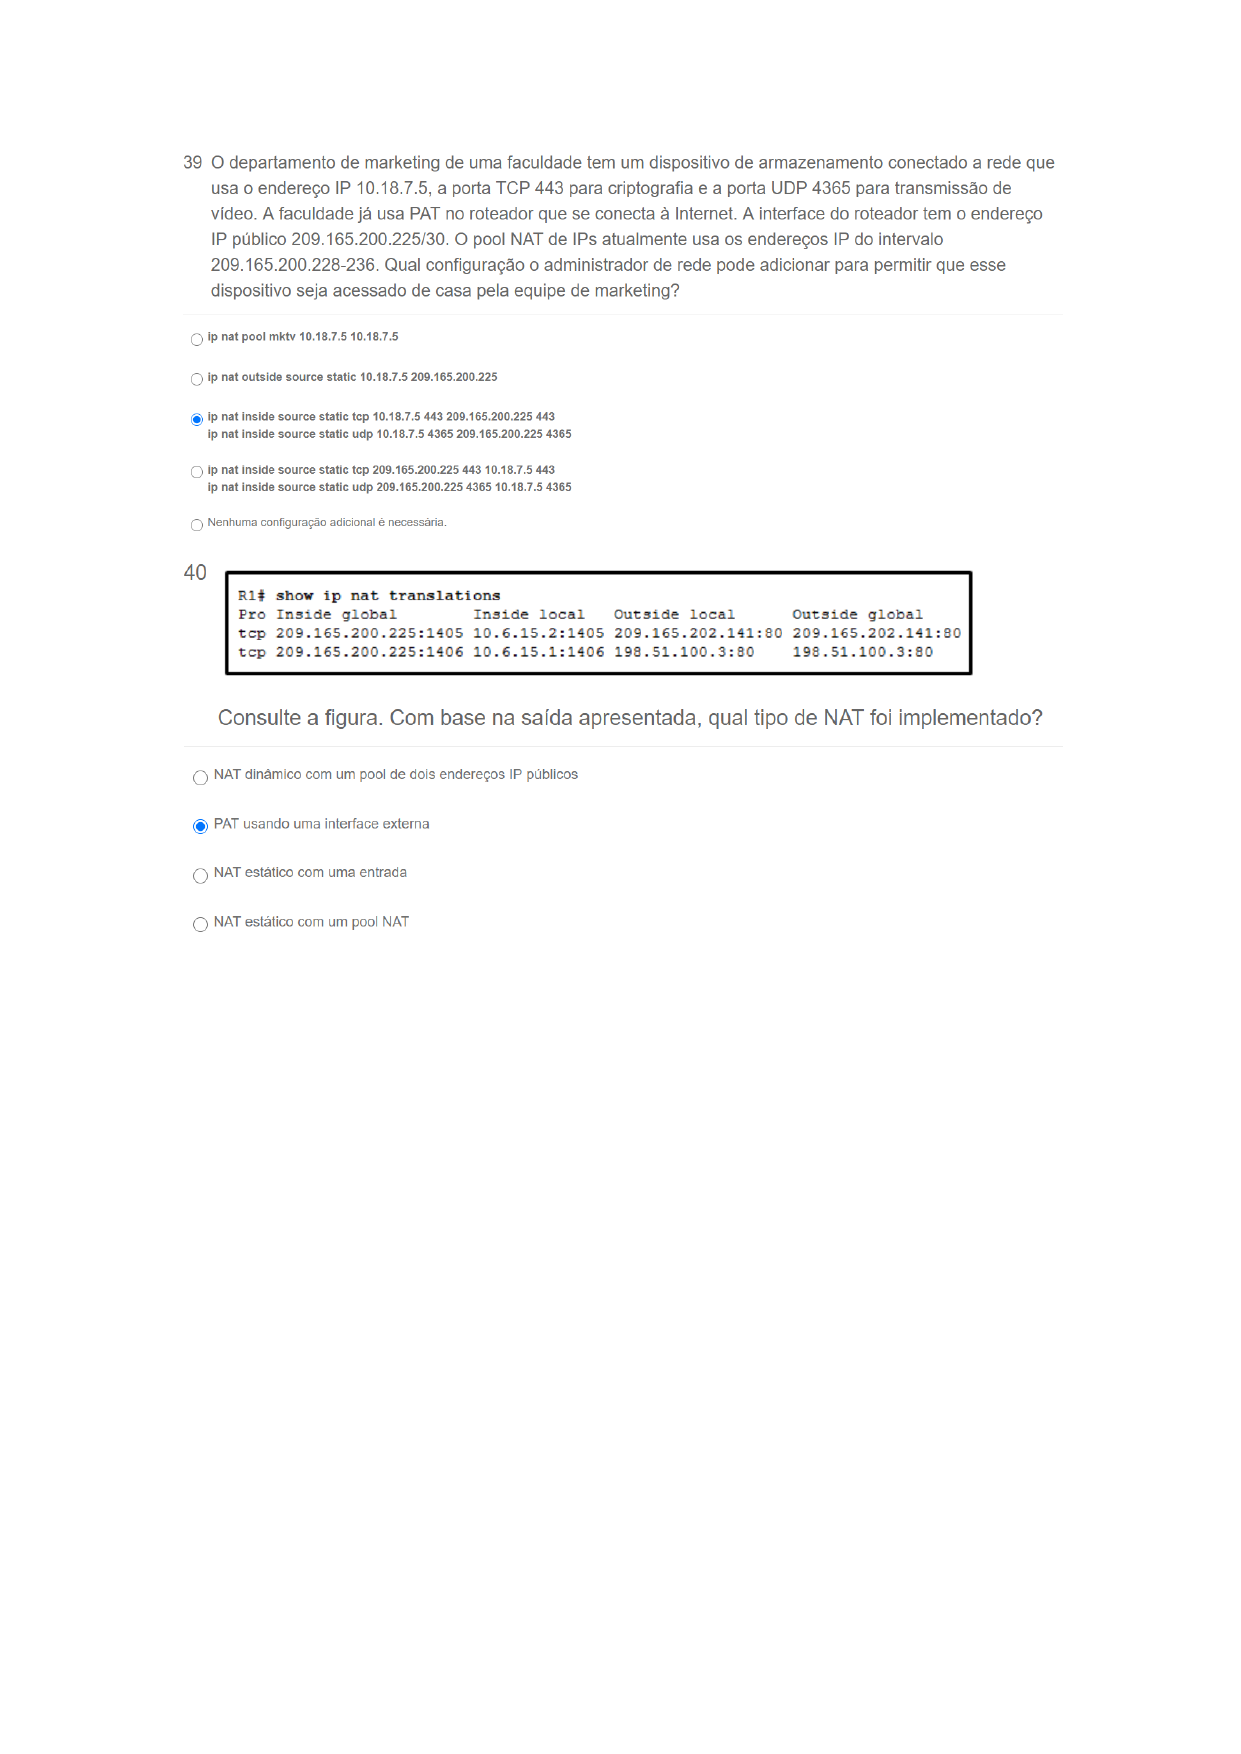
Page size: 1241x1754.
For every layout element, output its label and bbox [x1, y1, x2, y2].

picture [177, 556, 1063, 974]
picture [177, 147, 1063, 538]
